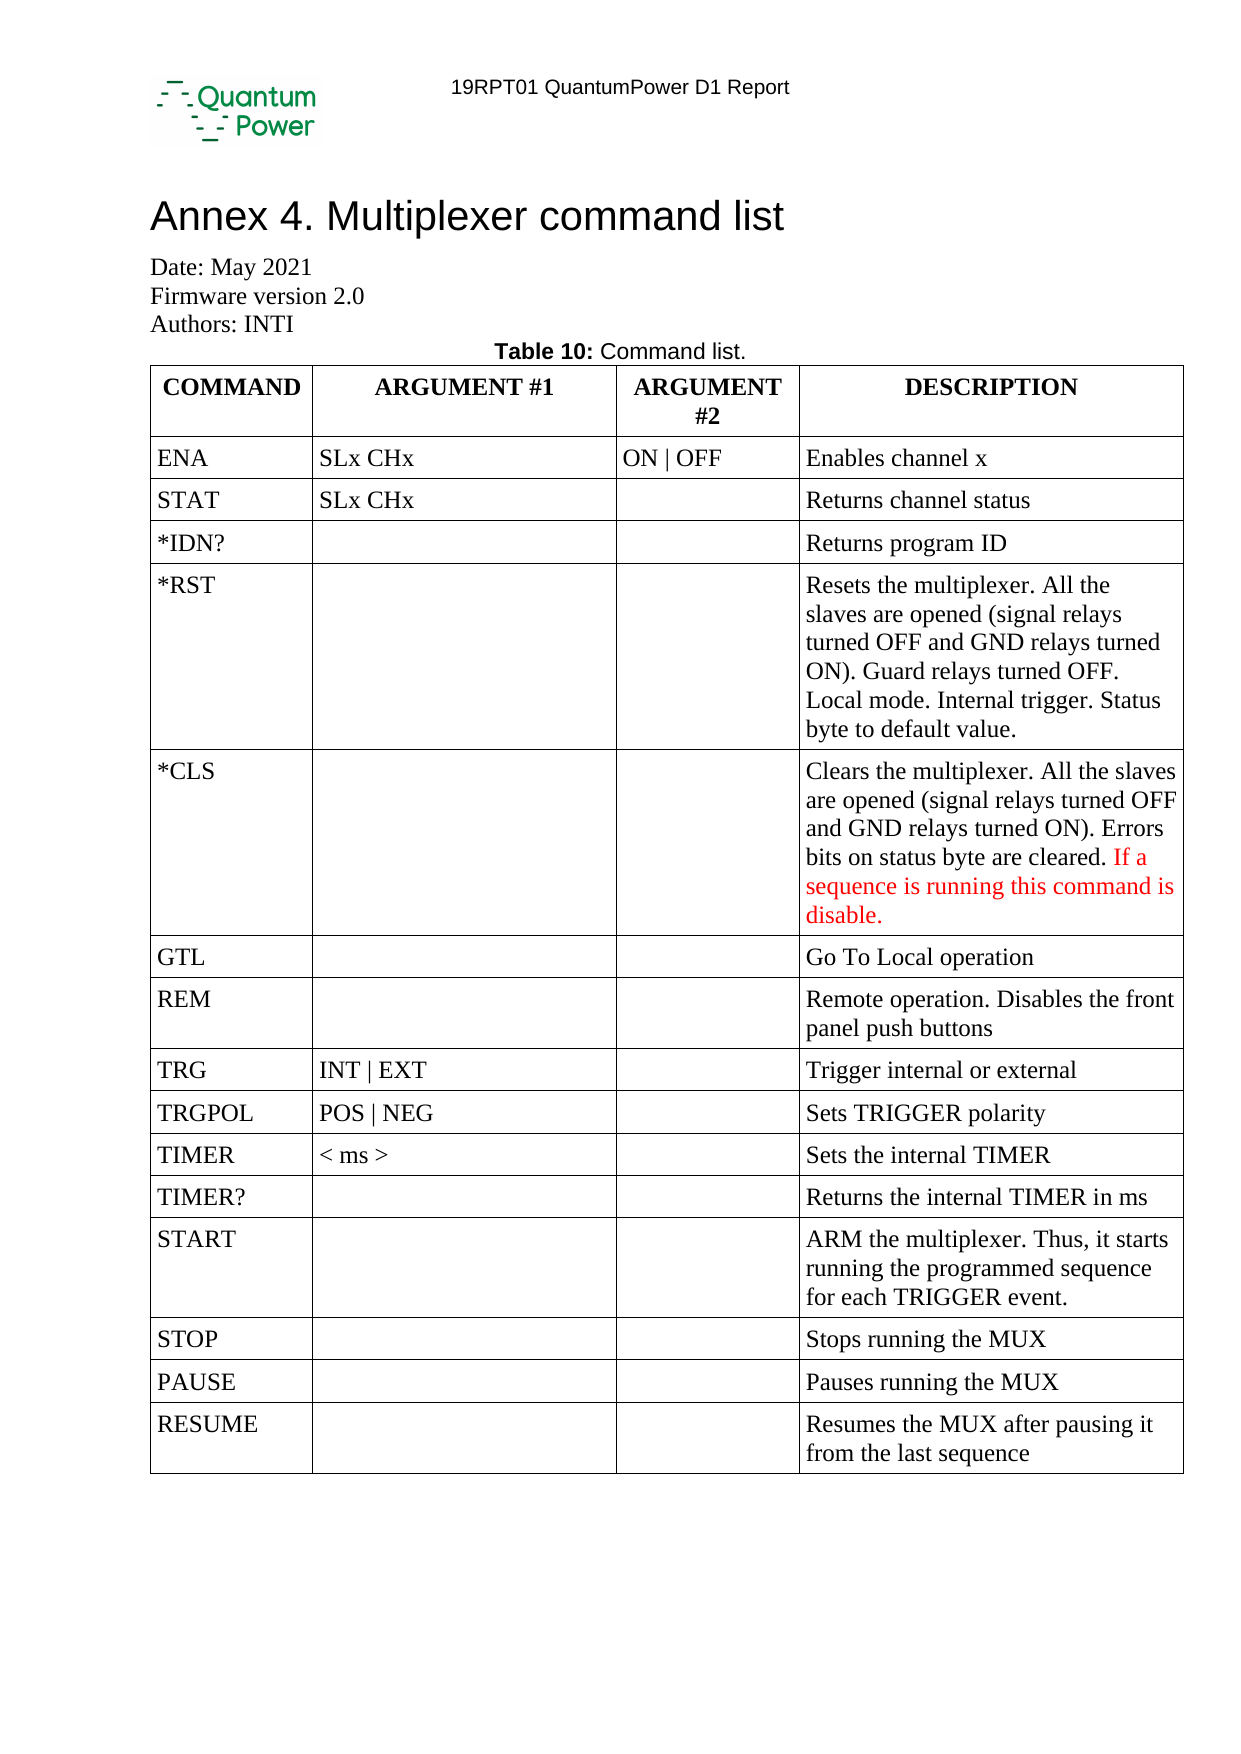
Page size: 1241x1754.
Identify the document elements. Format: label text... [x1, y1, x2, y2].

text Date: May 2021 [150, 252, 1090, 281]
table_cell [617, 479, 799, 520]
table_cell [617, 1176, 799, 1217]
table_header ARGUMENT #1 [313, 366, 616, 436]
table_cell [313, 521, 616, 563]
table_cell INT | EXT [313, 1049, 616, 1090]
table_cell [617, 1318, 799, 1359]
table_cell [617, 1403, 799, 1473]
table_header ARGUMENT #2 [617, 366, 799, 436]
table_cell Trigger internal or external [800, 1049, 1183, 1090]
table_cell TRG [151, 1049, 312, 1090]
table_cell Enables channel x [800, 437, 1183, 478]
table_cell Resumes the MUX after pausing it from the last sequence [800, 1403, 1183, 1473]
table_cell *IDN? [151, 521, 312, 563]
table_cell ON | OFF [617, 437, 799, 478]
table_cell [313, 936, 616, 977]
table_cell [617, 521, 799, 563]
table_cell TIMER? [151, 1176, 312, 1217]
table_cell [313, 978, 616, 1048]
table_cell Remote operation. Disables the front panel push buttons [800, 978, 1183, 1048]
text Firmware version 2.0 [150, 281, 1090, 309]
table_cell Stops running the MUX [800, 1318, 1183, 1359]
table_cell ENA [151, 437, 312, 478]
table_cell [617, 936, 799, 977]
table_cell TRGPOL [151, 1091, 312, 1133]
picture [150, 75, 322, 148]
table_cell < ms > [313, 1134, 616, 1175]
table_cell Sets the internal TIMER [800, 1134, 1183, 1175]
table_cell START [151, 1218, 312, 1317]
table_cell GTL [151, 936, 312, 977]
table_cell REM [151, 978, 312, 1048]
subtitle Annex 4. Multiplexer command list [150, 192, 1090, 239]
table_cell [313, 1360, 616, 1402]
table_cell Sets TRIGGER polarity [800, 1091, 1183, 1133]
table_cell STAT [151, 479, 312, 520]
table_header DESCRIPTION [800, 366, 1183, 436]
table_cell [617, 978, 799, 1048]
table_cell [313, 1218, 616, 1317]
table_cell SLx CHx [313, 479, 616, 520]
table_cell POS | NEG [313, 1091, 616, 1133]
table_cell [313, 1403, 616, 1473]
table_cell [617, 1091, 799, 1133]
table_cell Returns the internal TIMER in ms [800, 1176, 1183, 1217]
table_cell STOP [151, 1318, 312, 1359]
table_cell RESUME [151, 1403, 312, 1473]
table_cell Go To Local operation [800, 936, 1183, 977]
table_cell Resets the multiplexer. All the slaves are opened (signal relays turned OFF and GND relays turned ON). Guard relays turned OFF. Local mode. Internal trigger. Status byte to default value. [800, 564, 1183, 749]
text Table 10: Command list. [150, 338, 1090, 365]
table_cell [313, 750, 616, 935]
table_header COMMAND [151, 366, 312, 436]
table_cell SLx CHx [313, 437, 616, 478]
table_cell Returns channel status [800, 479, 1183, 520]
table_cell [313, 1318, 616, 1359]
table_cell Pauses running the MUX [800, 1360, 1183, 1402]
table_cell [313, 564, 616, 749]
table_cell *RST [151, 564, 312, 749]
table_cell Clears the multiplexer. All the slaves are opened (signal relays turned OFF and GND relays turned ON). Errors bits on status byte are cleared. If a sequence is running this command is disable. [800, 750, 1183, 935]
table_cell [313, 1176, 616, 1217]
table_cell [617, 564, 799, 749]
table_cell [617, 1134, 799, 1175]
table_cell TIMER [151, 1134, 312, 1175]
text Authors: INTI [150, 309, 1090, 338]
table_cell Returns program ID [800, 521, 1183, 563]
table_cell [617, 1360, 799, 1402]
table_cell [617, 1218, 799, 1317]
table_cell *CLS [151, 750, 312, 935]
table_cell PAUSE [151, 1360, 312, 1402]
table_cell [617, 1049, 799, 1090]
table_cell [617, 750, 799, 935]
table_cell ARM the multiplexer. Thus, it starts running the programmed sequence for each TRIGGER event. [800, 1218, 1183, 1317]
